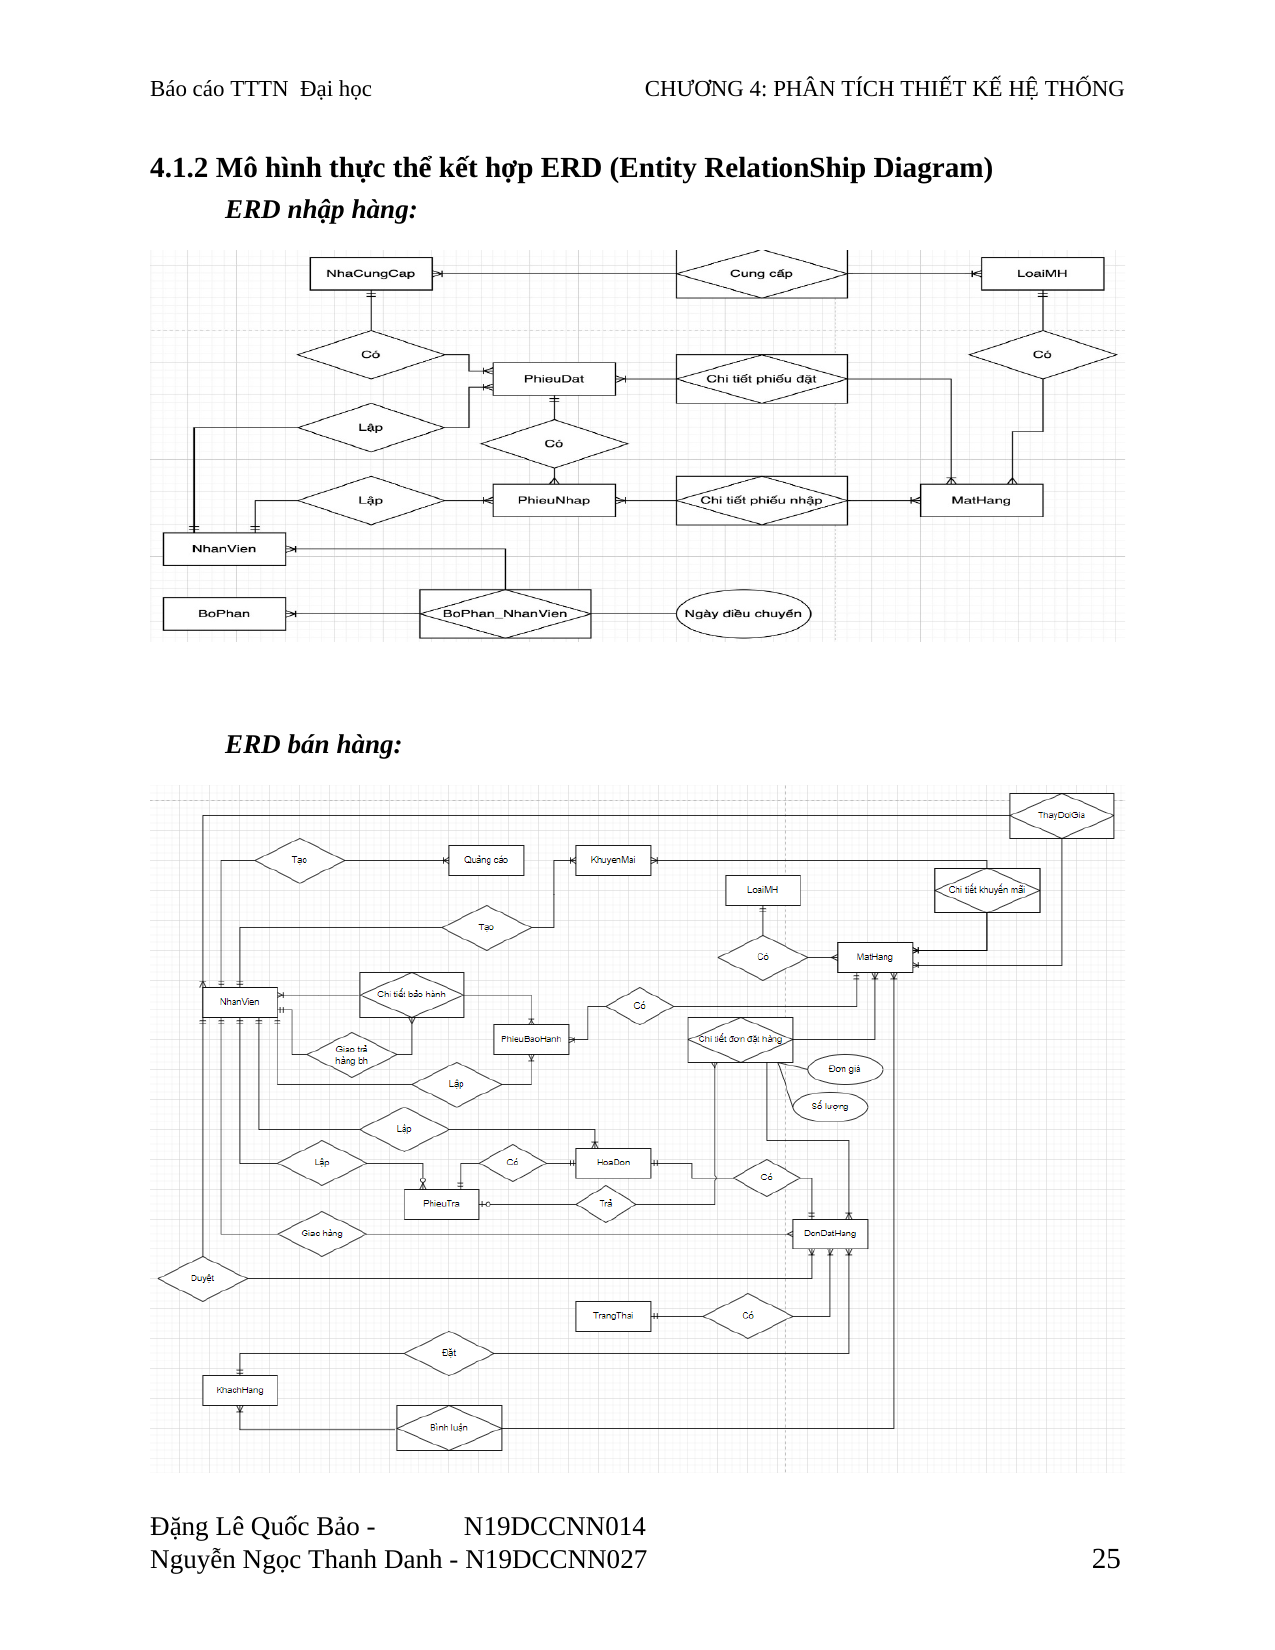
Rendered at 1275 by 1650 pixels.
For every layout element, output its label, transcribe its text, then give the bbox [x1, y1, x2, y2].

text ERD bán hàng: [150, 728, 1125, 759]
picture [150, 250, 1125, 642]
text ERD nhập hàng: [150, 193, 1125, 225]
picture [150, 785, 1125, 1473]
subtitle 4.1.2 Mô hình thực thể kết hợp ERD (Entity RelationShip Diagram) [150, 150, 1125, 183]
